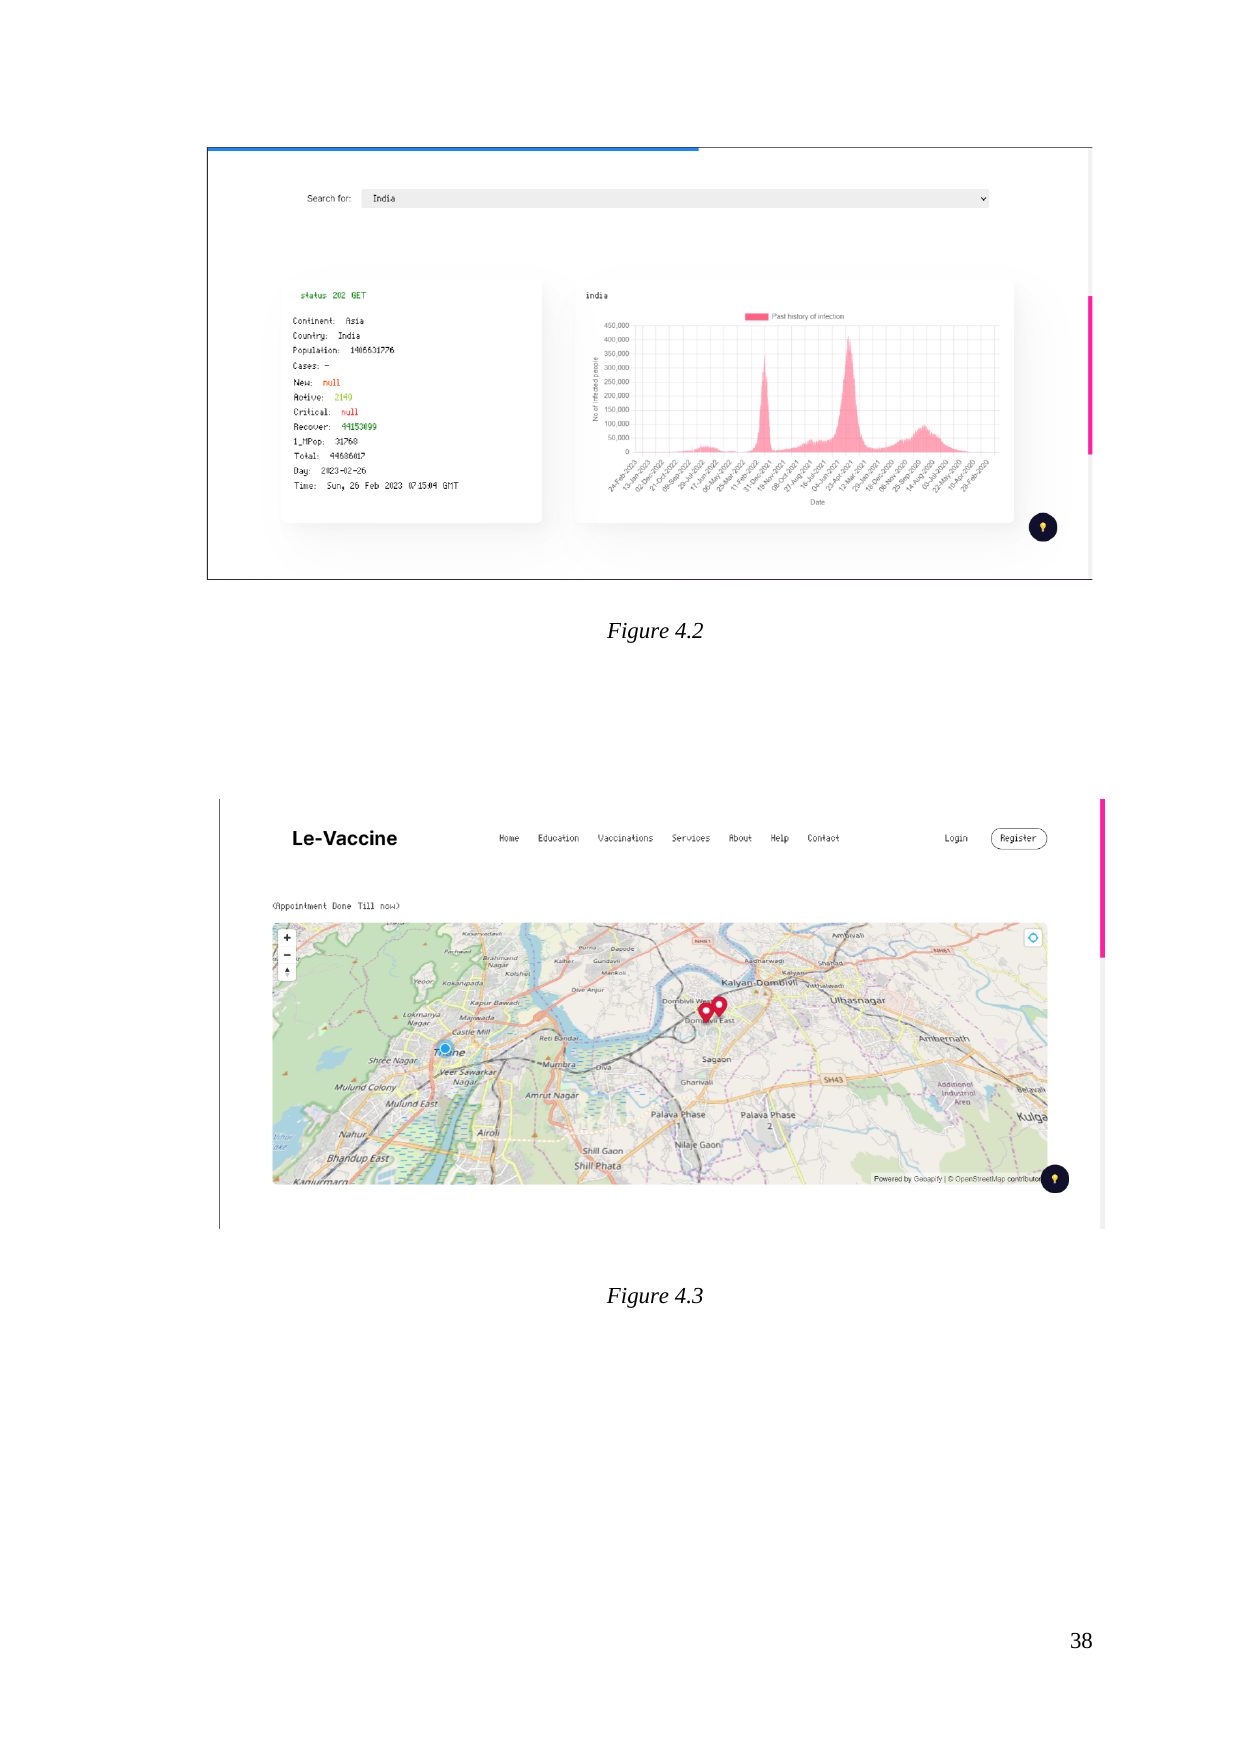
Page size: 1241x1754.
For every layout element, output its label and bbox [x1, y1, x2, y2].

picture [219, 799, 1105, 1229]
picture [206, 147, 1093, 580]
